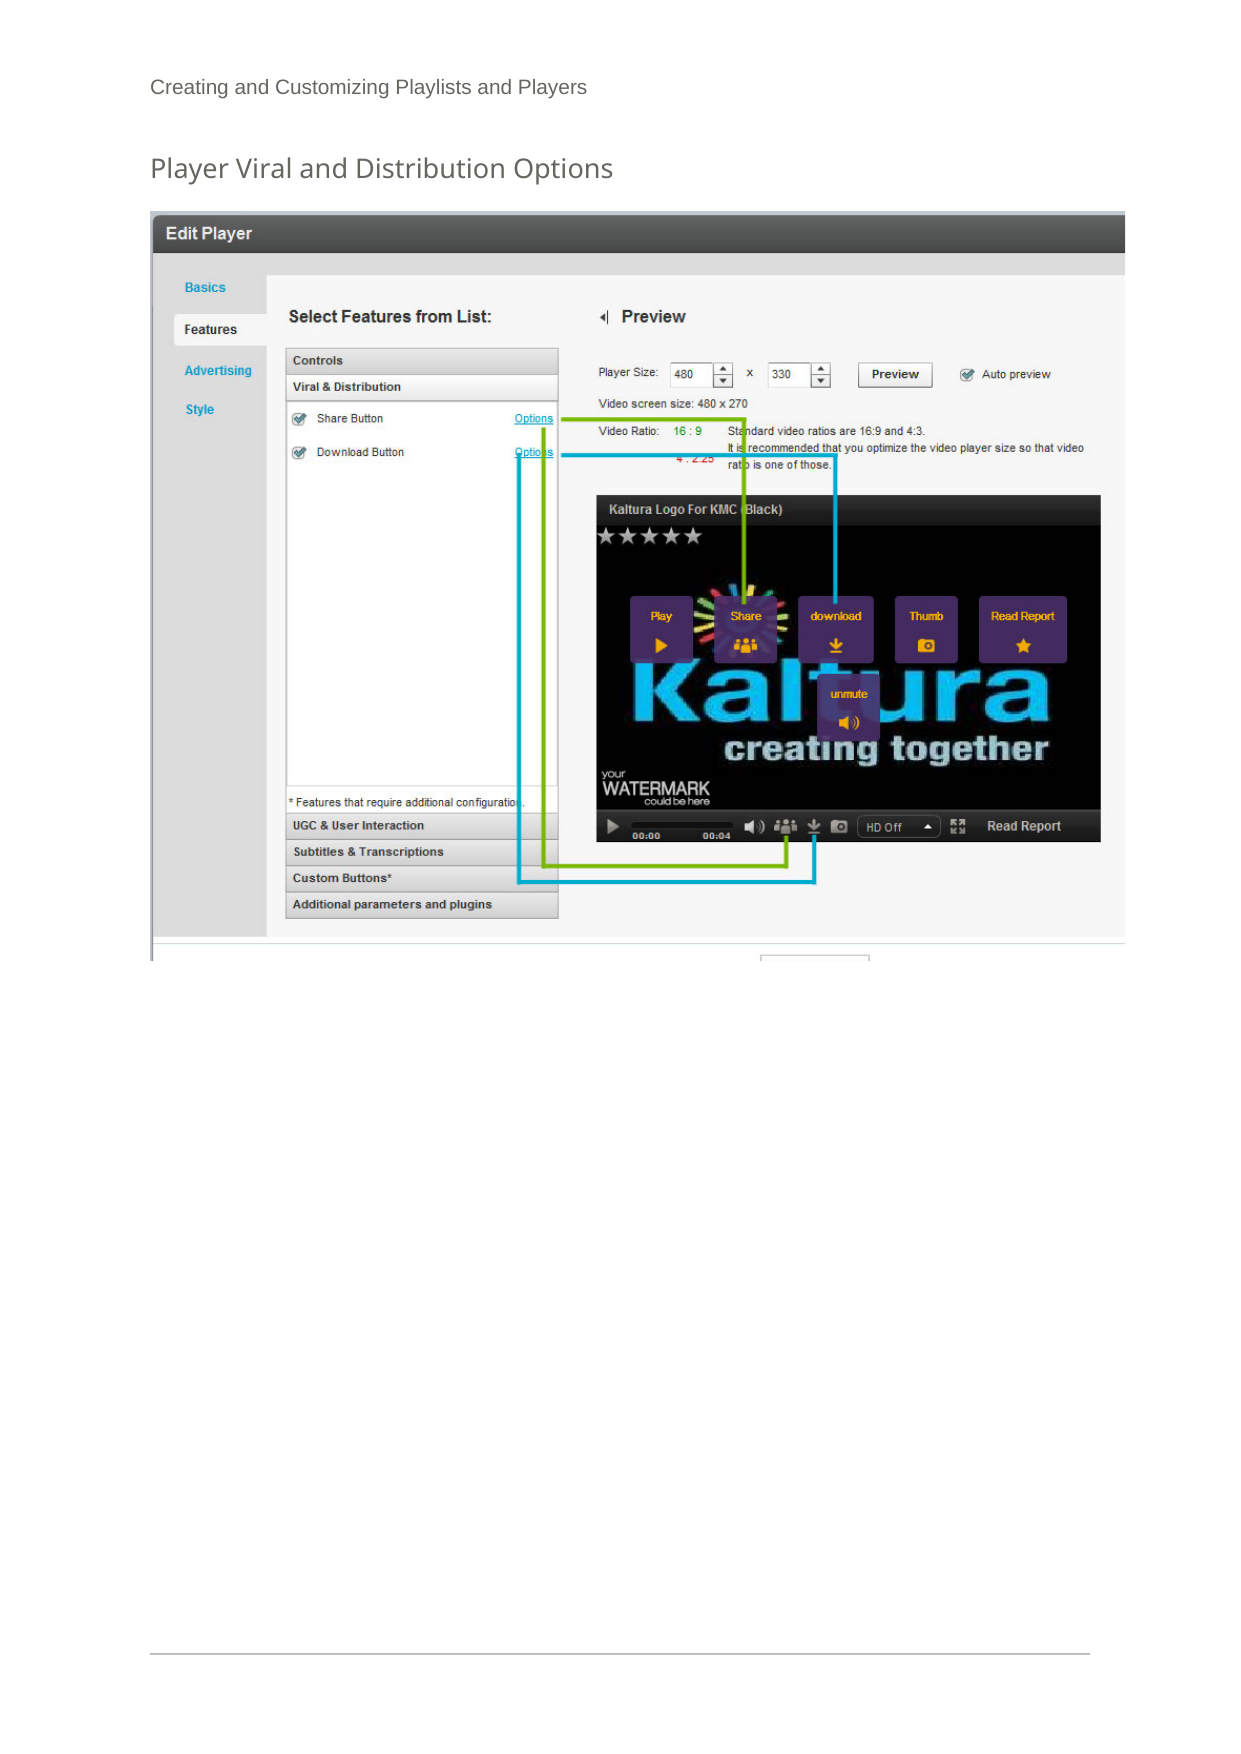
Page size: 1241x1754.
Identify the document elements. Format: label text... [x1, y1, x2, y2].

picture [150, 211, 1125, 961]
subtitle Player Viral and Distribution Options [150, 150, 1090, 187]
